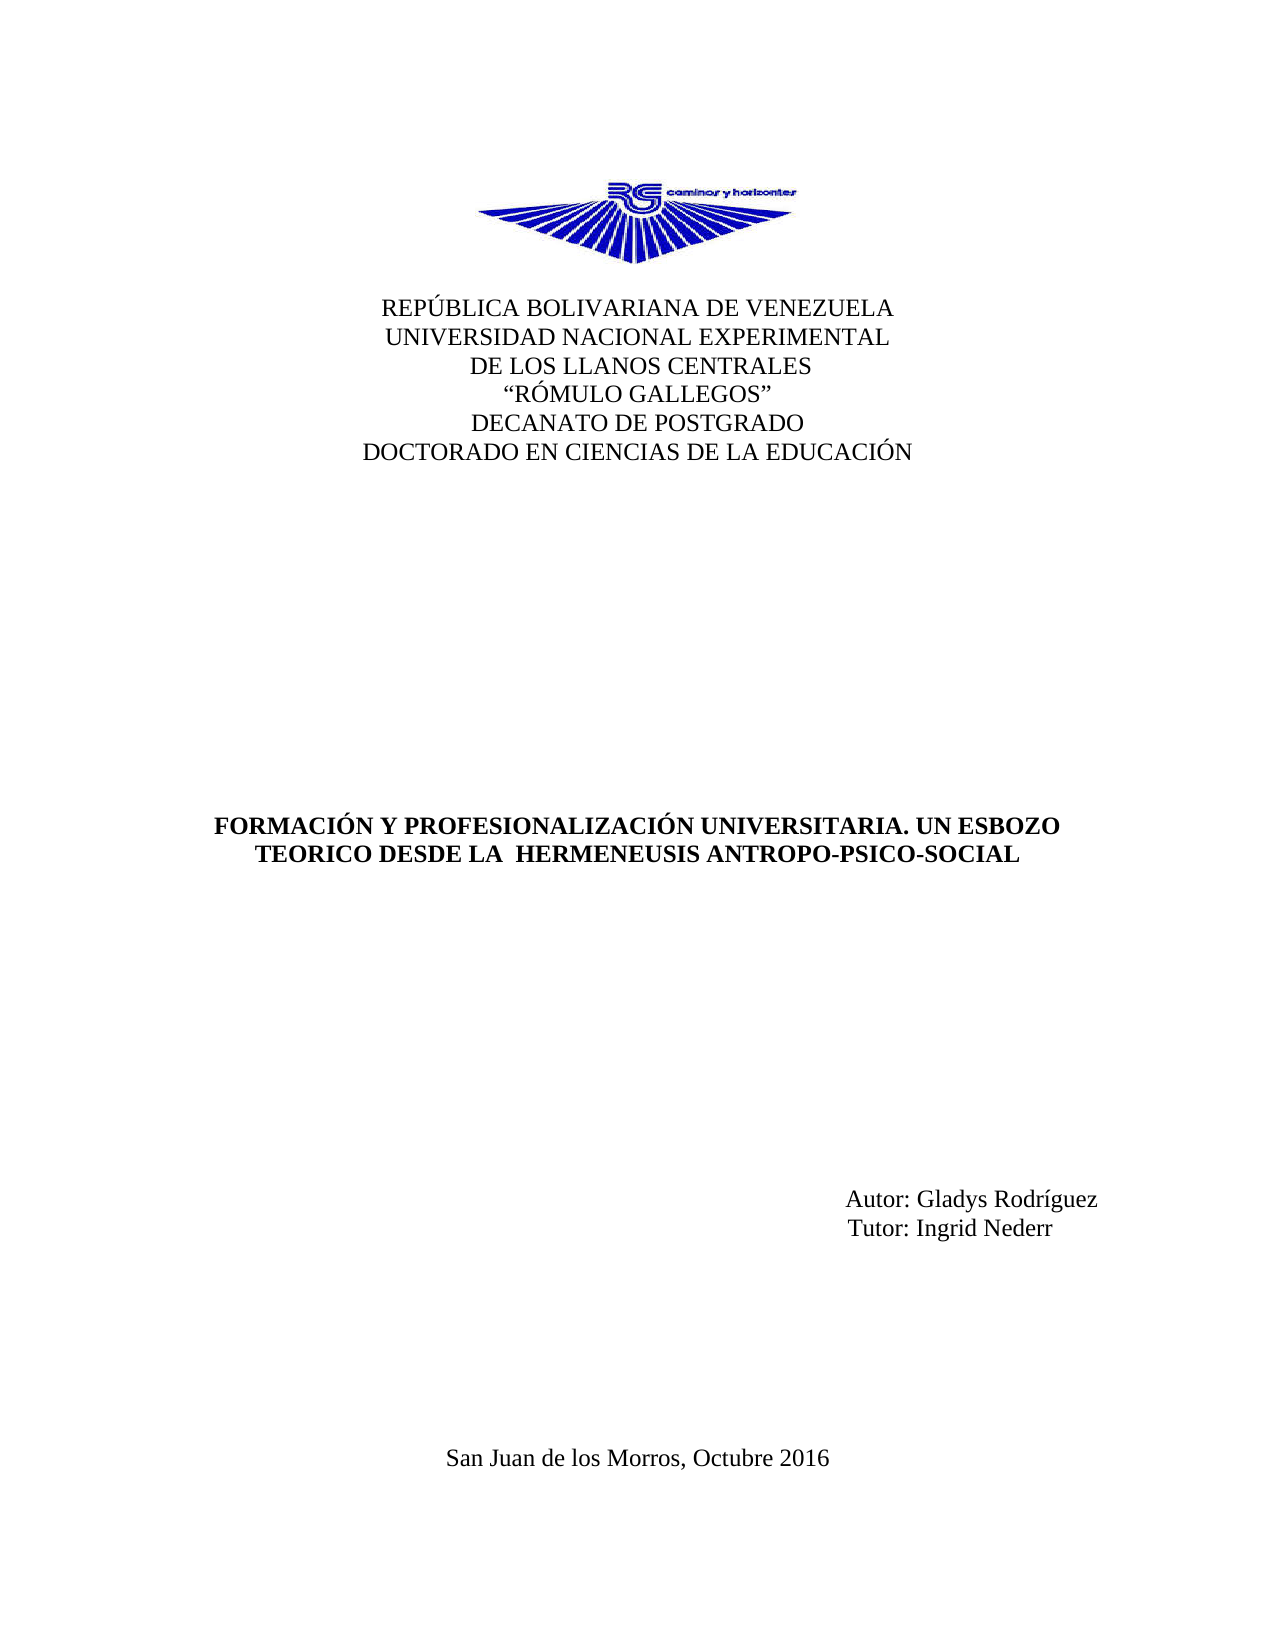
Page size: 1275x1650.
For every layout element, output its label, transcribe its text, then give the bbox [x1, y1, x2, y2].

text DOCTORADO EN CIENCIAS DE LA EDUCACIÓN [177, 437, 1098, 466]
text Autor: Gladys Rodríguez [177, 1184, 1098, 1213]
text Tutor: Ingrid Nederr [177, 1213, 1098, 1242]
picture [475, 179, 800, 265]
text DE LOS LLANOS CENTRALES [177, 351, 1098, 379]
text DECANATO DE POSTGRADO [177, 408, 1098, 437]
text “RÓMULO GALLEGOS” [177, 379, 1098, 408]
text San Juan de los Morros, Octubre 2016 [177, 1443, 1098, 1472]
text UNIVERSIDAD NACIONAL EXPERIMENTAL [177, 322, 1098, 351]
text FORMACIÓN Y PROFESIONALIZACIÓN UNIVERSITARIA. UN ESBOZO TEORICO DESDE LA HERMENEUSIS ANTROPO-PSICO-SOCIAL [177, 811, 1098, 868]
text REPÚBLICA BOLIVARIANA DE VENEZUELA [177, 293, 1098, 322]
